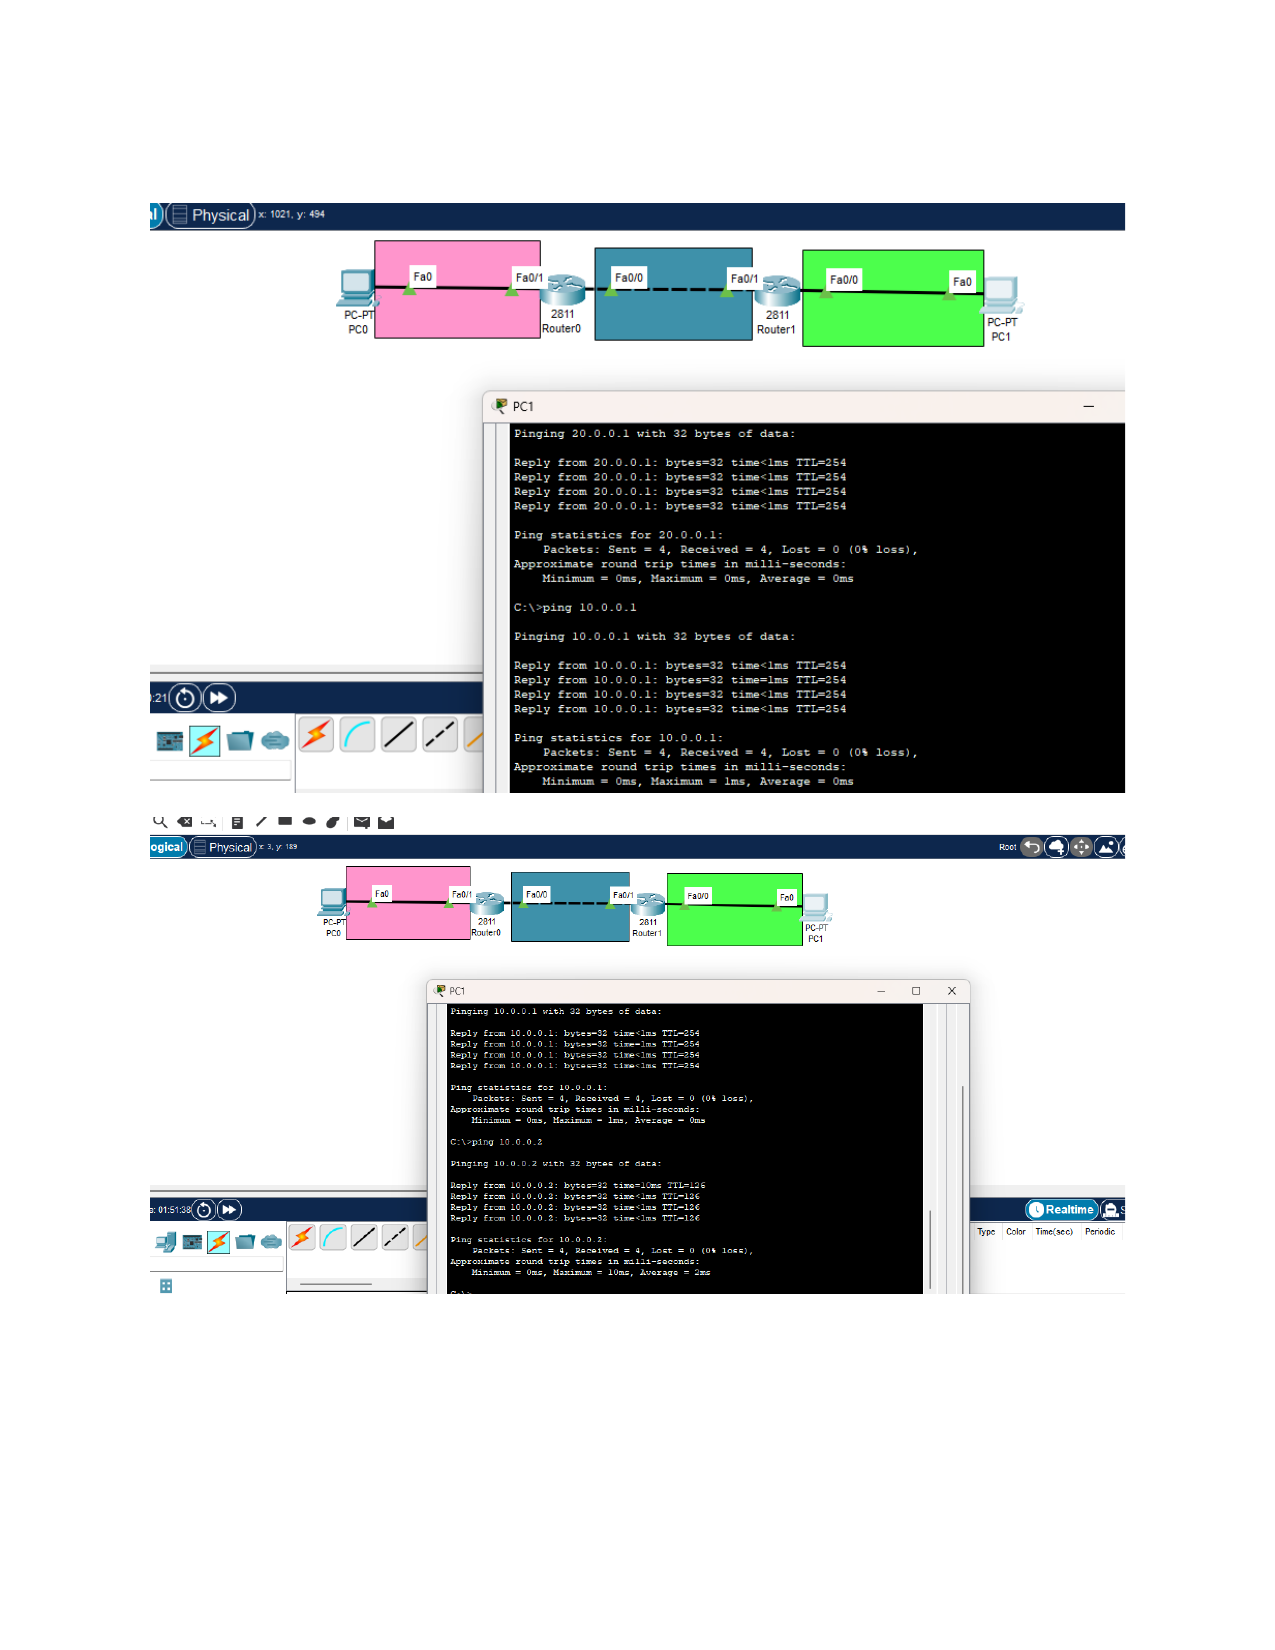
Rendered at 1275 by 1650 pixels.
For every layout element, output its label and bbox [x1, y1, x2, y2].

picture [150, 817, 1125, 1294]
picture [159, 843, 169, 852]
picture [150, 203, 1125, 793]
picture [175, 843, 182, 850]
picture [150, 209, 157, 219]
